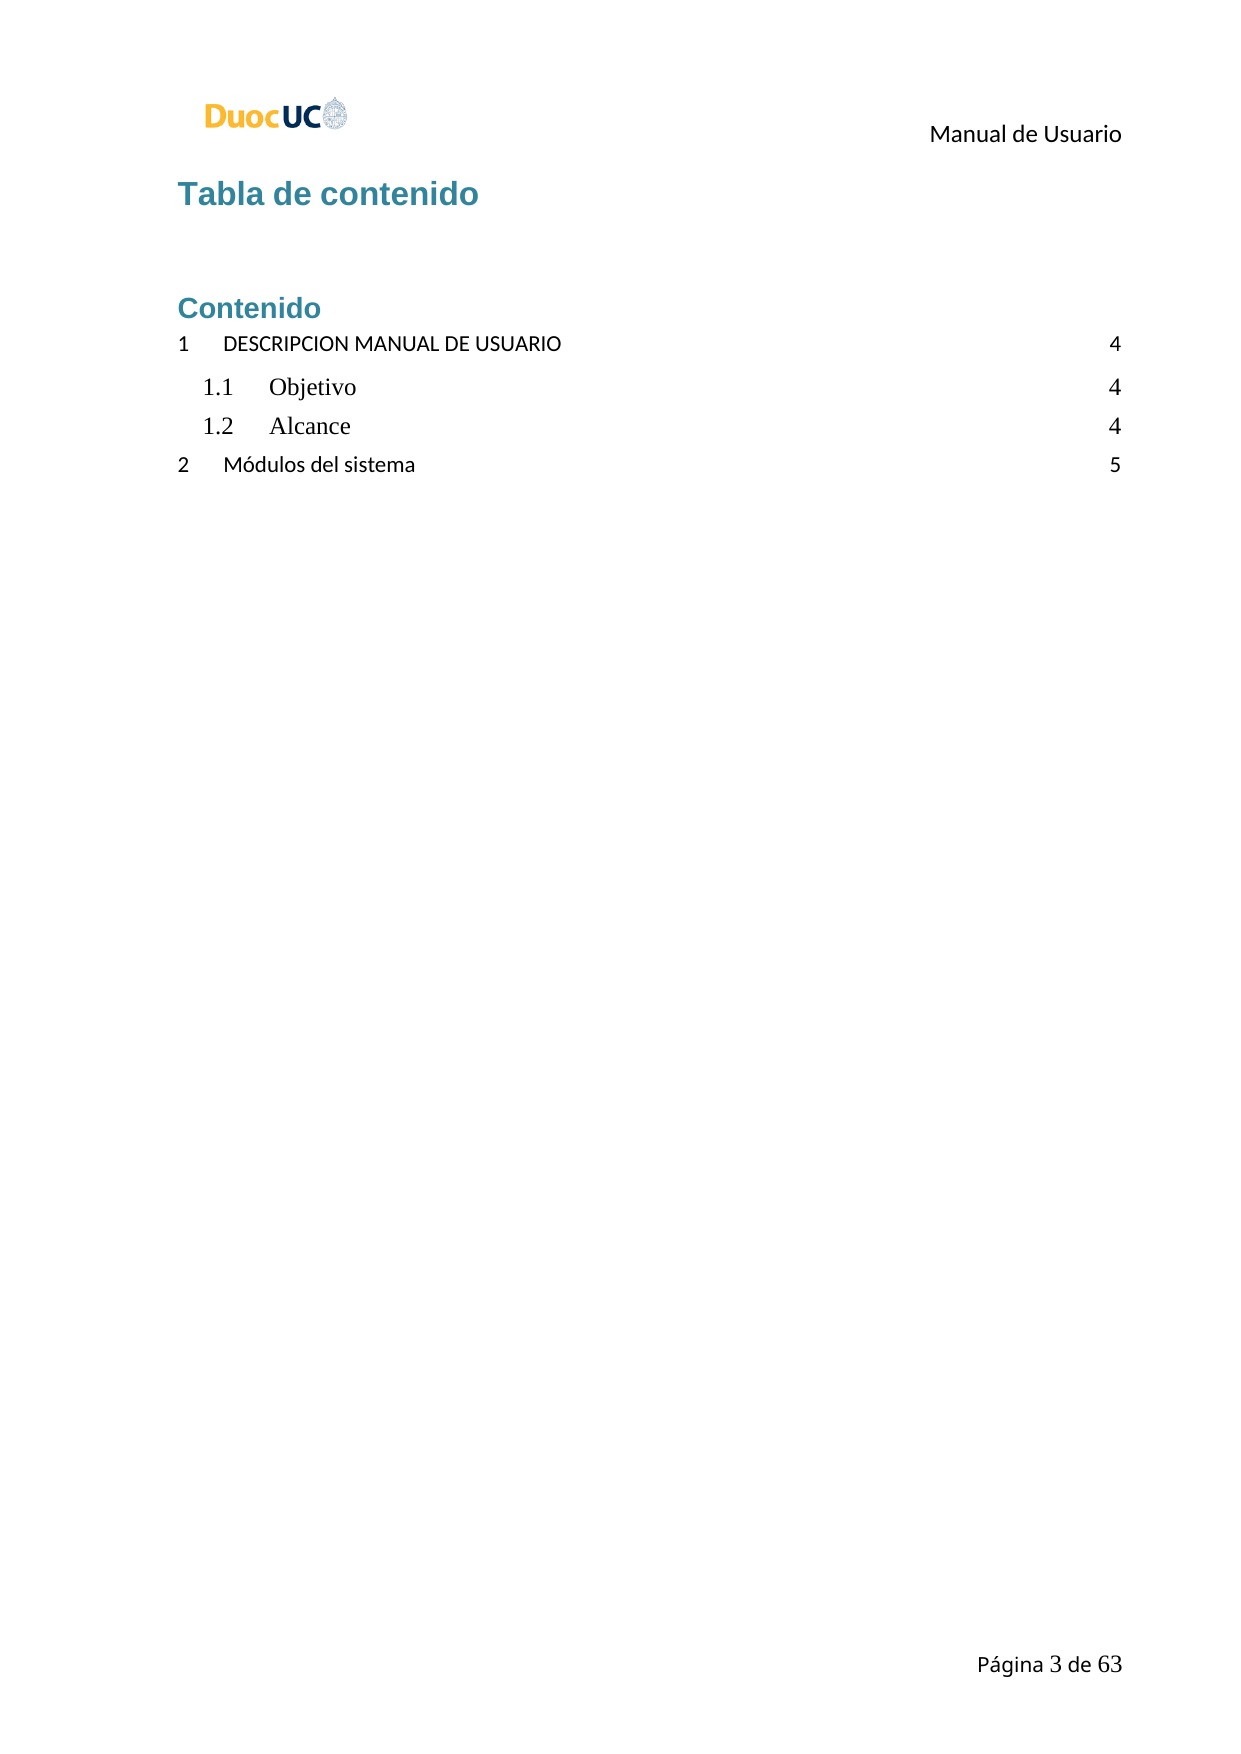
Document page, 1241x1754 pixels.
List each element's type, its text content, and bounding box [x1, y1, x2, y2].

text Tabla de contenido [177, 174, 1122, 212]
picture [198, 93, 352, 132]
text Contenido [177, 291, 1122, 324]
